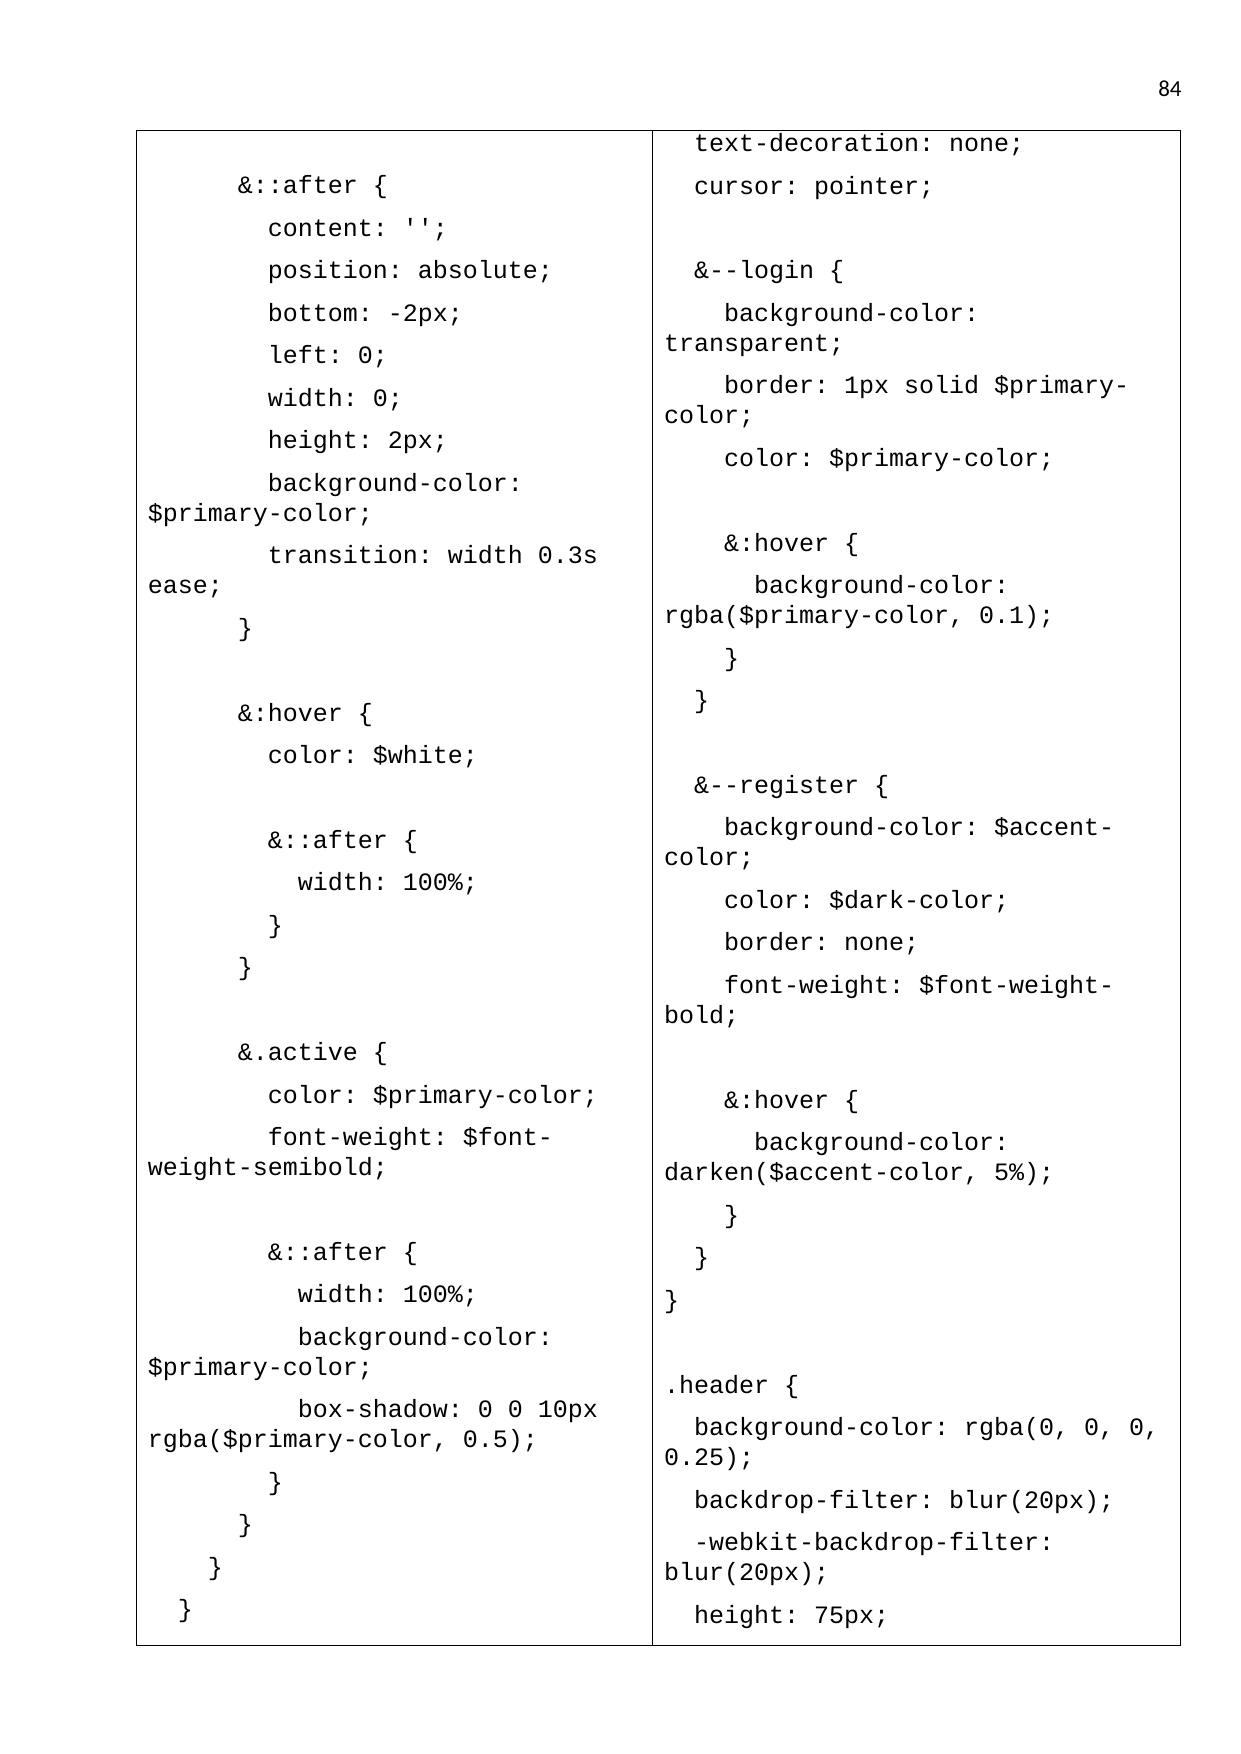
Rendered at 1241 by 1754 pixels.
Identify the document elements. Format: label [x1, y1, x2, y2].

table_header [137, 131, 652, 1644]
table_header [653, 131, 1180, 1644]
